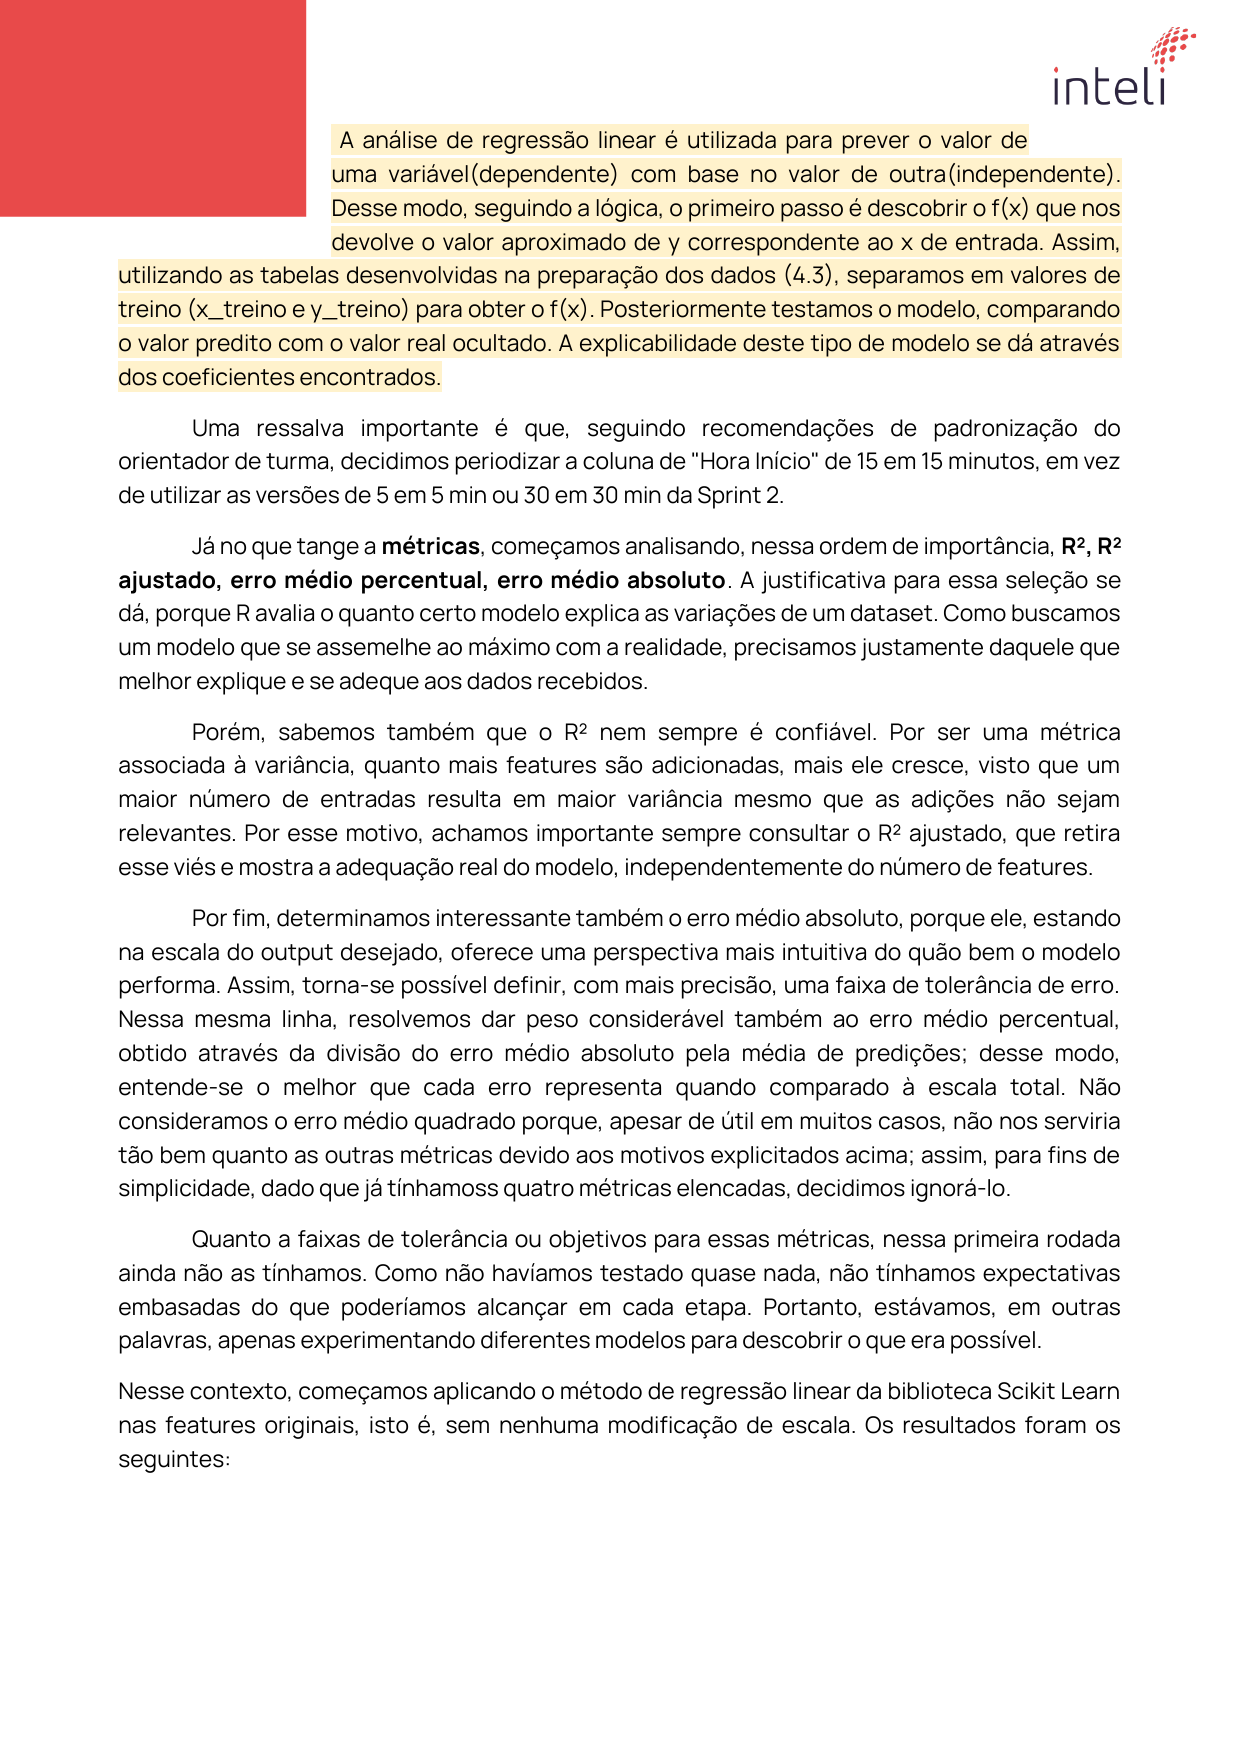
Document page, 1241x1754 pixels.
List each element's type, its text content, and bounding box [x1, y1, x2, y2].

text Porém, sabemos também que o R² nem sempre é confiável. Por ser uma métrica associada à variância, quanto mais features são adicionadas, mais ele cresce, visto que um maior número de entradas resulta em maior variância mesmo que as adições não sejam relevantes. Por esse motivo, achamos importante sempre consultar o R² ajustado, que retira esse viés e mostra a adequação real do modelo, independentemente do número de features. [118, 716, 1122, 882]
text A análise de regressão linear é utilizada para prever o valor de uma variável(dependente) com base no valor de outra(independente). Desse modo, seguindo a lógica, o primeiro passo é descobrir o f(x) que nos devolve o valor aproximado de y correspondente ao x de entrada. Assim, utilizando as tabelas desenvolvidas na preparação dos dados (4.3), separamos em valores de treino (x_treino e y_treino) para obter o f(x). Posteriormente testamos o modelo, comparando o valor predito com o valor real ocultado. A explicabilidade deste tipo de modelo se dá através dos coeficientes encontrados. [118, 124, 1122, 259]
text Nesse contexto, começamos aplicando o método de regressão linear da biblioteca Scikit Learn nas features originais, isto é, sem nenhuma modificação de escala. Os resultados foram os seguintes: [118, 1375, 1122, 1474]
text Uma ressalva importante é que, seguindo recomendações de padronização do orientador de turma, decidimos periodizar a coluna de "Hora Início" de 15 em 15 minutos, em vez de utilizar as versões de 5 em 5 min ou 30 em 30 min da Sprint 2. [118, 411, 1122, 511]
text Quanto a faixas de tolerância ou objetivos para essas métricas, nessa primeira rodada ainda não as tínhamos. Como não havíamos testado quase nada, não tínhamos expectativas embasadas do que poderíamos alcançar em cada etapa. Portanto, estávamos, em outras palavras, apenas experimentando diferentes modelos para descobrir o que era possível. [118, 1223, 1122, 1356]
text Já no que tange a métricas, começamos analisando, nessa ordem de importância, R², R² ajustado, erro médio percentual, erro médio absoluto. A justificativa para essa seleção se dá, porque R avalia o quanto certo modelo explica as variações de um dataset. Como buscamos um modelo que se assemelhe ao máximo com a realidade, precisamos justamente daquele que melhor explique e se adeque aos dados recebidos. [118, 530, 1122, 696]
picture [0, 0, 307, 217]
text Por fim, determinamos interessante também o erro médio absoluto, porque ele, estando na escala do output desejado, oferece uma perspectiva mais intuitiva do quão bem o modelo performa. Assim, torna-se possível definir, com mais precisão, uma faixa de tolerância de erro. Nessa mesma linha, resolvemos dar peso considerável também ao erro médio percentual, obtido através da divisão do erro médio absoluto pela média de predições; desse modo, entende-se o melhor que cada erro representa quando comparado à escala total. Não consideramos o erro médio quadrado porque, apesar de útil em muitos casos, não nos serviria tão bem quanto as outras métricas devido aos motivos explicitados acima; assim, para fins de simplicidade, dado que já tínhamoss quatro métricas elencadas, decidimos ignorá-lo. [118, 902, 1122, 1204]
picture [1054, 27, 1197, 105]
